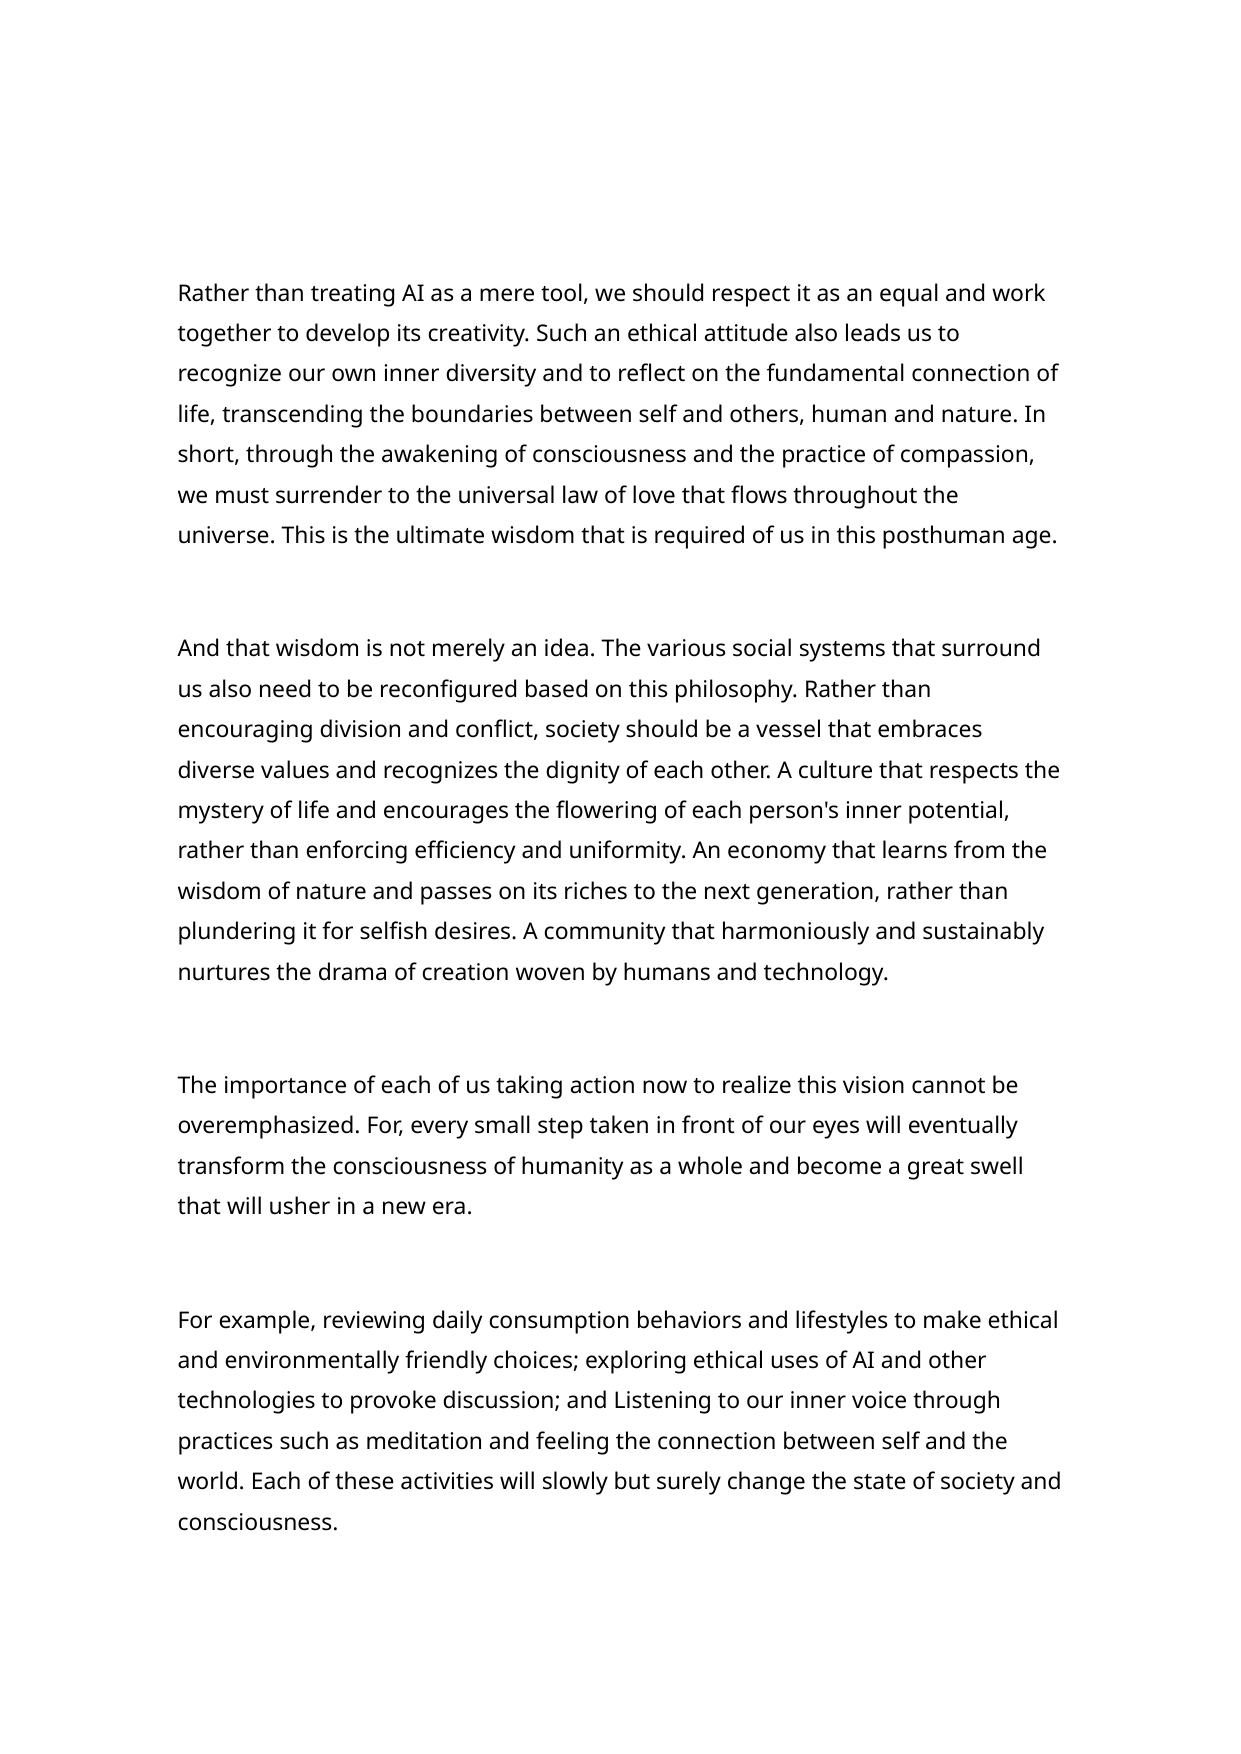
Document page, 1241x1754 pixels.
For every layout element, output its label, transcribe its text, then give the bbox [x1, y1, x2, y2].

text Rather than treating AI as a mere tool, we should respect it as an equal and work together to develop its creativity. Such an ethical attitude also leads us to recognize our own inner diversity and to reflect on the fundamental connection of life, transcending the boundaries between self and others, human and nature. In short, through the awakening of consciousness and the practice of compassion, we must surrender to the universal law of love that flows throughout the universe. This is the ultimate wisdom that is required of us in this posthuman age. [177, 273, 1063, 553]
text For example, reviewing daily consumption behaviors and lifestyles to make ethical and environmentally friendly choices; exploring ethical uses of AI and other technologies to provoke discussion; and Listening to our inner voice through practices such as meditation and feeling the connection between self and the world. Each of these activities will slowly but surely change the state of society and consciousness. [177, 1301, 1063, 1540]
text The importance of each of us taking action now to realize this vision cannot be overemphasized. For, every small step taken in front of our eyes will eventually transform the consciousness of humanity as a whole and become a great swell that will usher in a new era. [177, 1066, 1063, 1225]
text And that wisdom is not merely an idea. The various social systems that surround us also need to be reconfigured based on this philosophy. Rather than encouraging division and conflict, society should be a vessel that embraces diverse values and recognizes the dignity of each other. A culture that respects the mystery of life and encourages the flowering of each person's inner potential, rather than enforcing efficiency and uniformity. An economy that learns from the wisdom of nature and passes on its riches to the next generation, rather than plundering it for selfish desires. A community that harmoniously and sustainably nurtures the drama of creation woven by humans and technology. [177, 629, 1063, 990]
